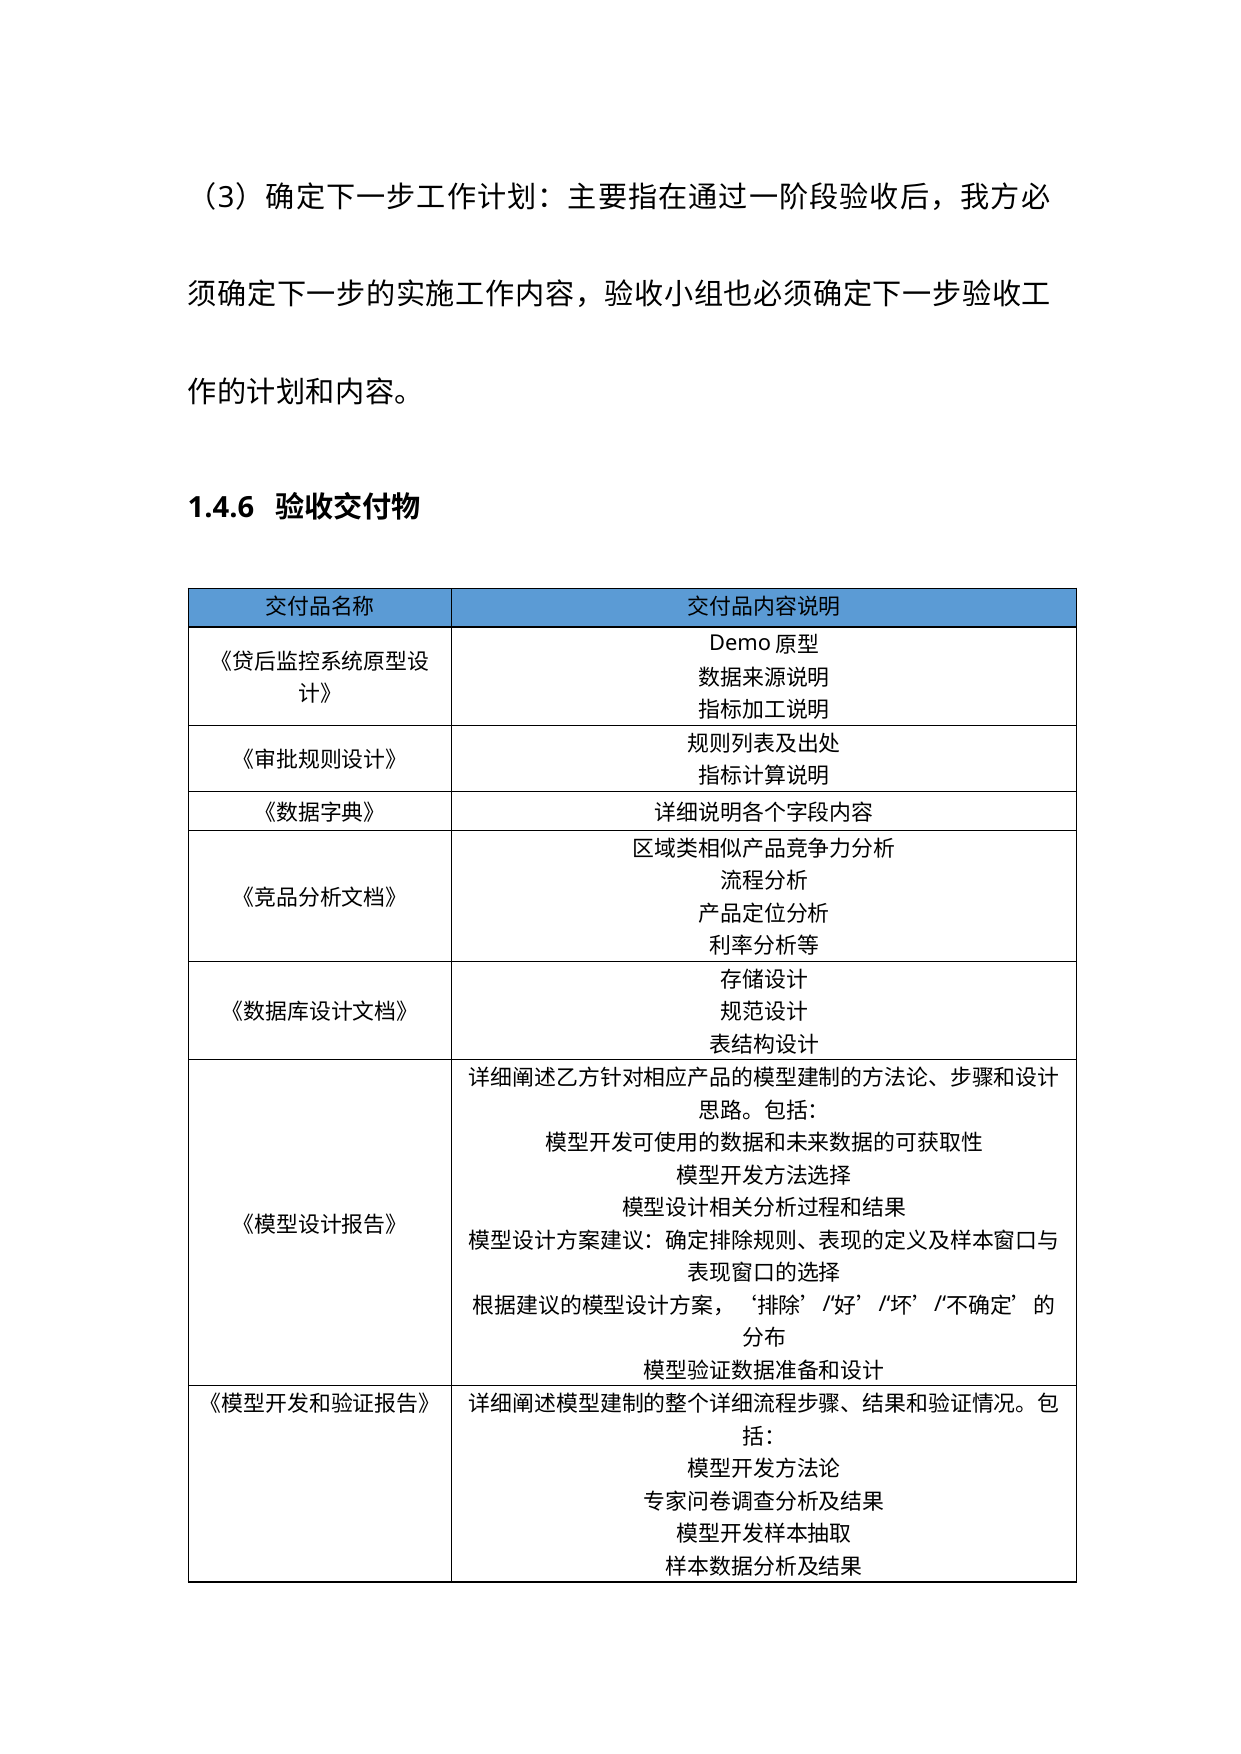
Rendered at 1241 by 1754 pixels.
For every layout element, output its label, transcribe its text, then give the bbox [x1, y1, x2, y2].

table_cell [452, 1386, 1076, 1581]
table_cell 《数据库设计文档》 [189, 962, 451, 1059]
table_cell 《模型开发和验证报告》 [189, 1386, 451, 1581]
table_cell 《模型设计报告》 [189, 1060, 451, 1385]
table_cell 《审批规则设计》 [189, 726, 451, 791]
table_cell 详细说明各个字段内容 [452, 792, 1076, 830]
table_cell 《贷后监控系统原型设计》 [189, 628, 451, 725]
table_cell Demo原型 数据来源说明 指标加工说明 [452, 628, 1076, 725]
table_header 交付品内容说明 [452, 589, 1076, 626]
table_cell 《竞品分析文档》 [189, 831, 451, 961]
table_cell 《数据字典》 [189, 792, 451, 830]
table_cell 规则列表及出处 指标计算说明 [452, 726, 1076, 791]
table_header 交付品名称 [189, 589, 451, 626]
subtitle 验收交付物 [187, 472, 1053, 537]
table_cell 存储设计 规范设计 表结构设计 [452, 962, 1076, 1059]
table_cell 详细阐述乙方针对相应产品的模型建制的方法论、步骤和设计思路。包括： 模型开发可使用的数据和未来数据的可获取性 模型开发方法选择 模型设计相关分析过程和结果 模型设计方案建议：确定排除规则、表现的定义及样本窗口与表现窗口的选择 根据建议的模型设计方案，‘排除’/‘好’/‘坏’/‘不确定’的分布 模型验证数据准备和设计 [452, 1060, 1076, 1385]
text （3）确定下一步工作计划：主要指在通过一阶段验收后，我方必须确定下一步的实施工作内容，验收小组也必须确定下一步验收工作的计划和内容。 [187, 162, 1053, 422]
table_cell 区域类相似产品竞争力分析 流程分析 产品定位分析 利率分析等 [452, 831, 1076, 961]
